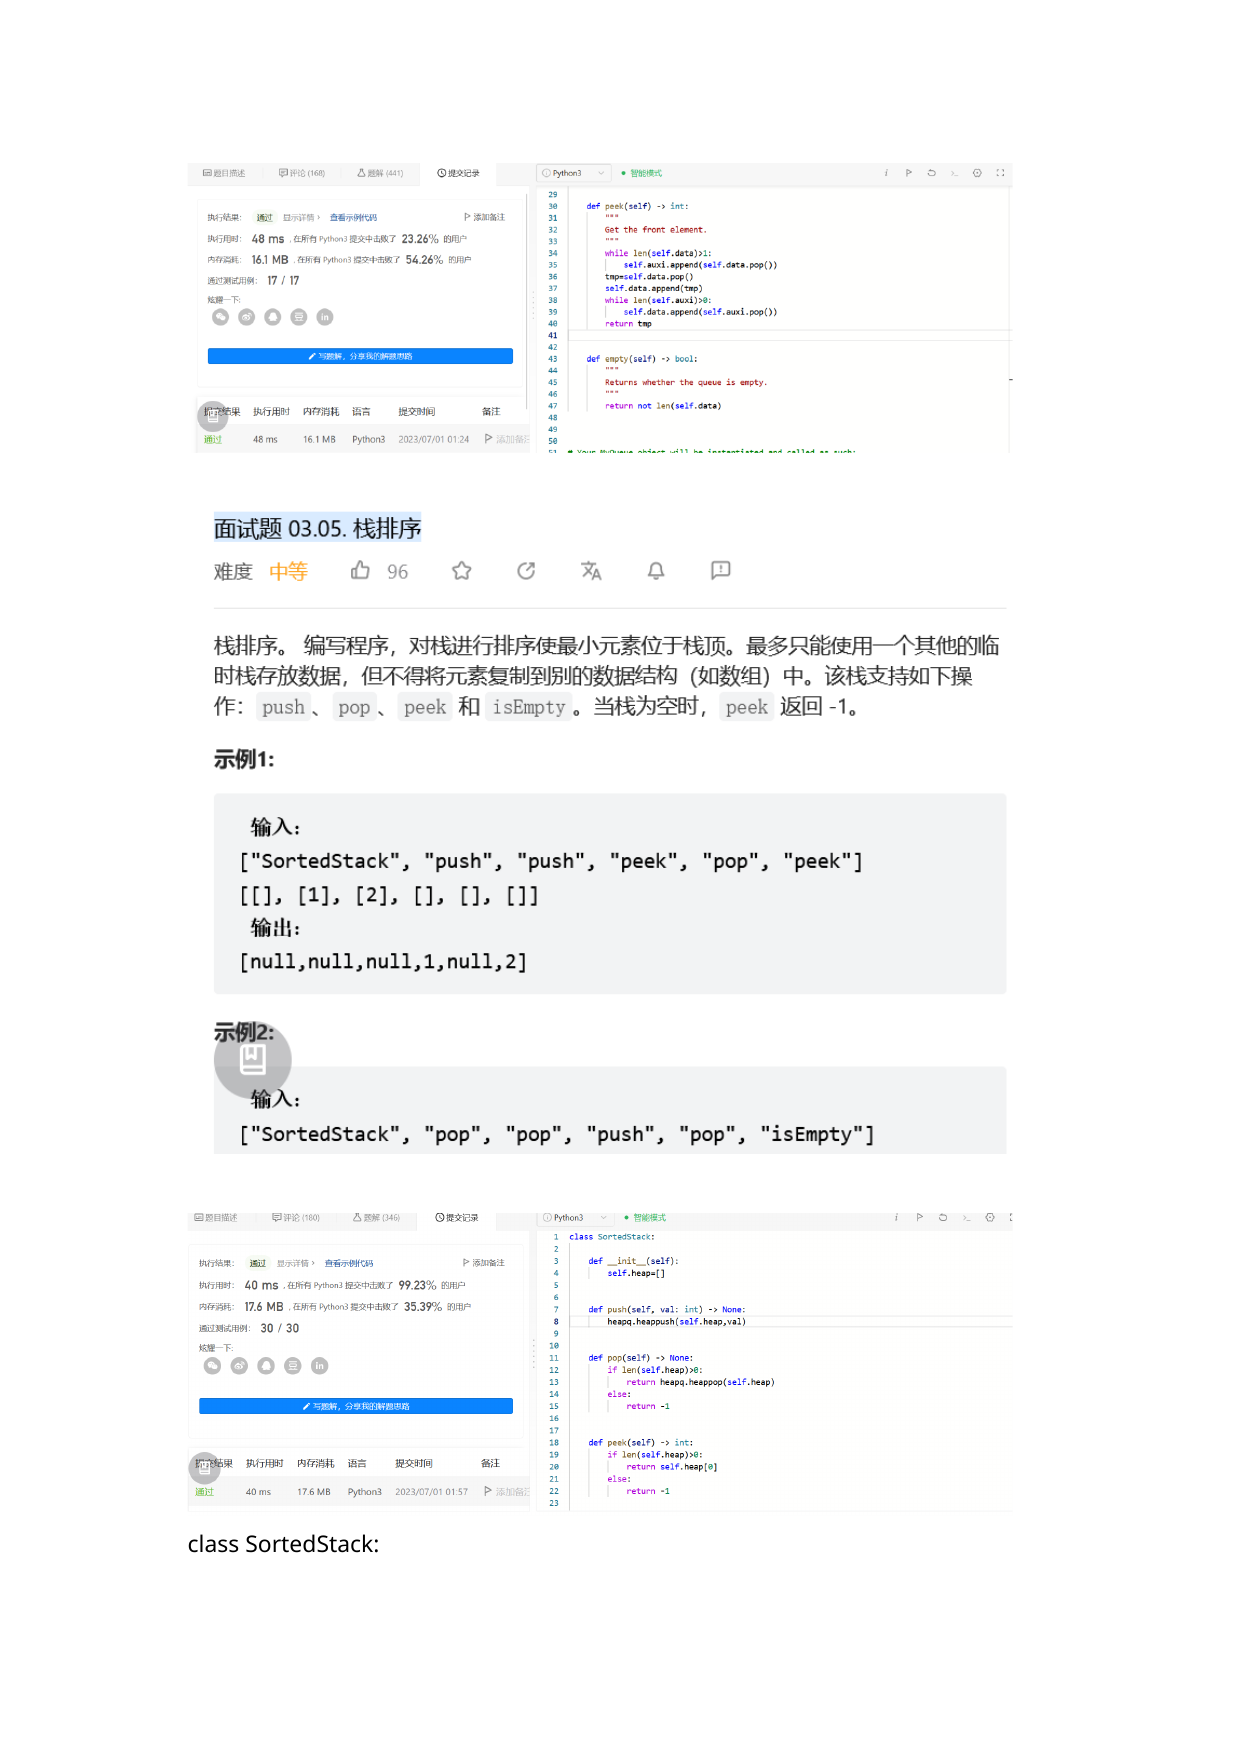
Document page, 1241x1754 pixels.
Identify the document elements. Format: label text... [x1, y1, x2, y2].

text class SortedStack: [187, 1527, 1053, 1559]
picture [187, 502, 1013, 1154]
picture [187, 1213, 1013, 1516]
picture [187, 163, 1013, 453]
